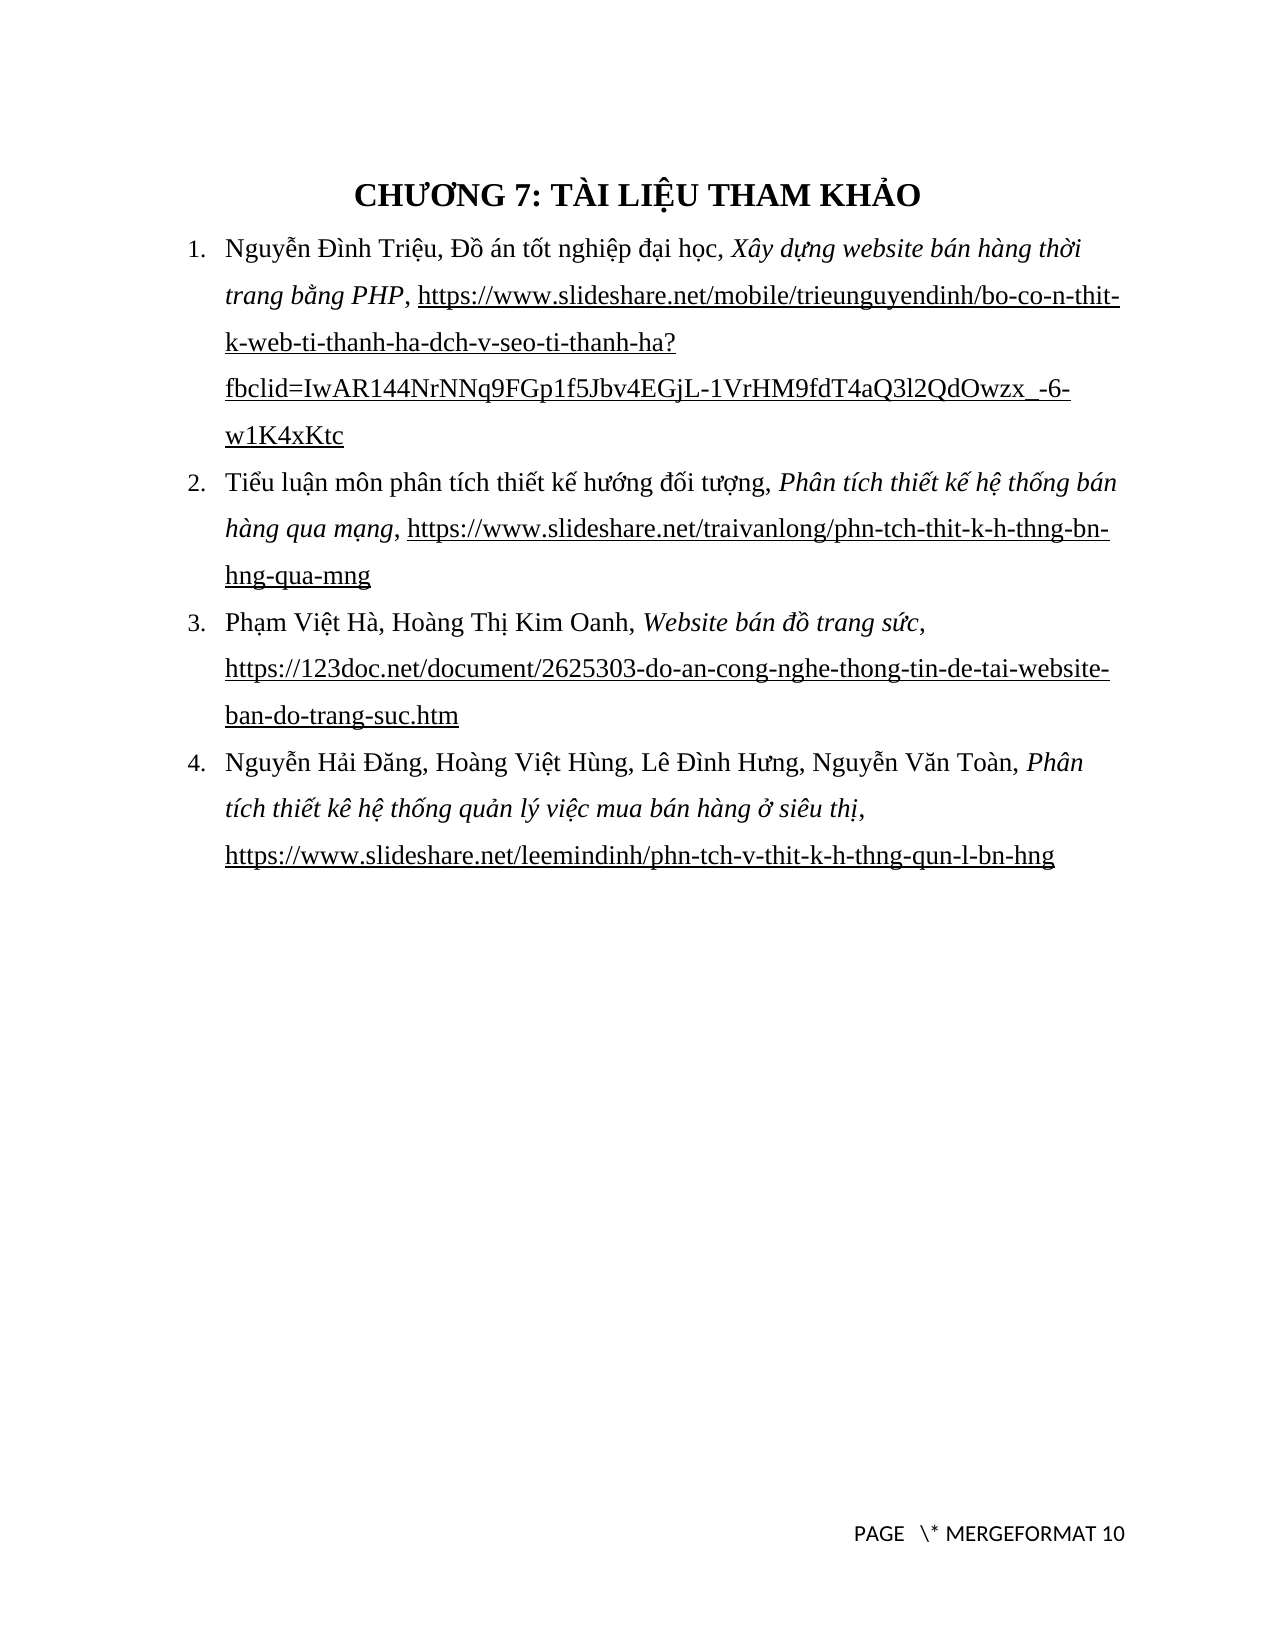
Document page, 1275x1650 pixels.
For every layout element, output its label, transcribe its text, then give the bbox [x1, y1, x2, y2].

list Phạm Việt Hà, Hoàng Thị Kim Oanh, Website bán đồ trang sức, https://123doc.net/document/2625303-do-an-cong-nghe-thong-tin-de-tai-website-ban-do-trang-suc.htm [187, 606, 1125, 730]
list Nguyễn Đình Triệu, Đồ án tốt nghiệp đại học, Xây dựng website bán hàng thời trang bằng PHP, https://www.slideshare.net/mobile/trieunguyendinh/bo-co-n-thit-k-web-ti-thanh-ha-dch-v-seo-ti-thanh-ha?fbclid=IwAR144NrNNq9FGp1f5Jbv4EGjL-1VrHM9fdT4aQ3l2QdOwzx_-6-w1K4xKtc [187, 232, 1125, 450]
list Nguyễn Hải Đăng, Hoàng Việt Hùng, Lê Đình Hưng, Nguyễn Văn Toàn, Phân tích thiết kê hệ thống quản lý việc mua bán hàng ở siêu thị, https://www.slideshare.net/leemindinh/phn-tch-v-thit-k-h-thng-qun-l-bn-hng [187, 746, 1125, 870]
subtitle CHƯƠNG 7: TÀI LIỆU THAM KHẢO [150, 175, 1125, 213]
list Tiểu luận môn phân tích thiết kế hướng đối tượng, Phân tích thiết kế hệ thống bán hàng qua mạng, https://www.slideshare.net/traivanlong/phn-tch-thit-k-h-thng-bn-hng-qua-mng [187, 466, 1125, 590]
